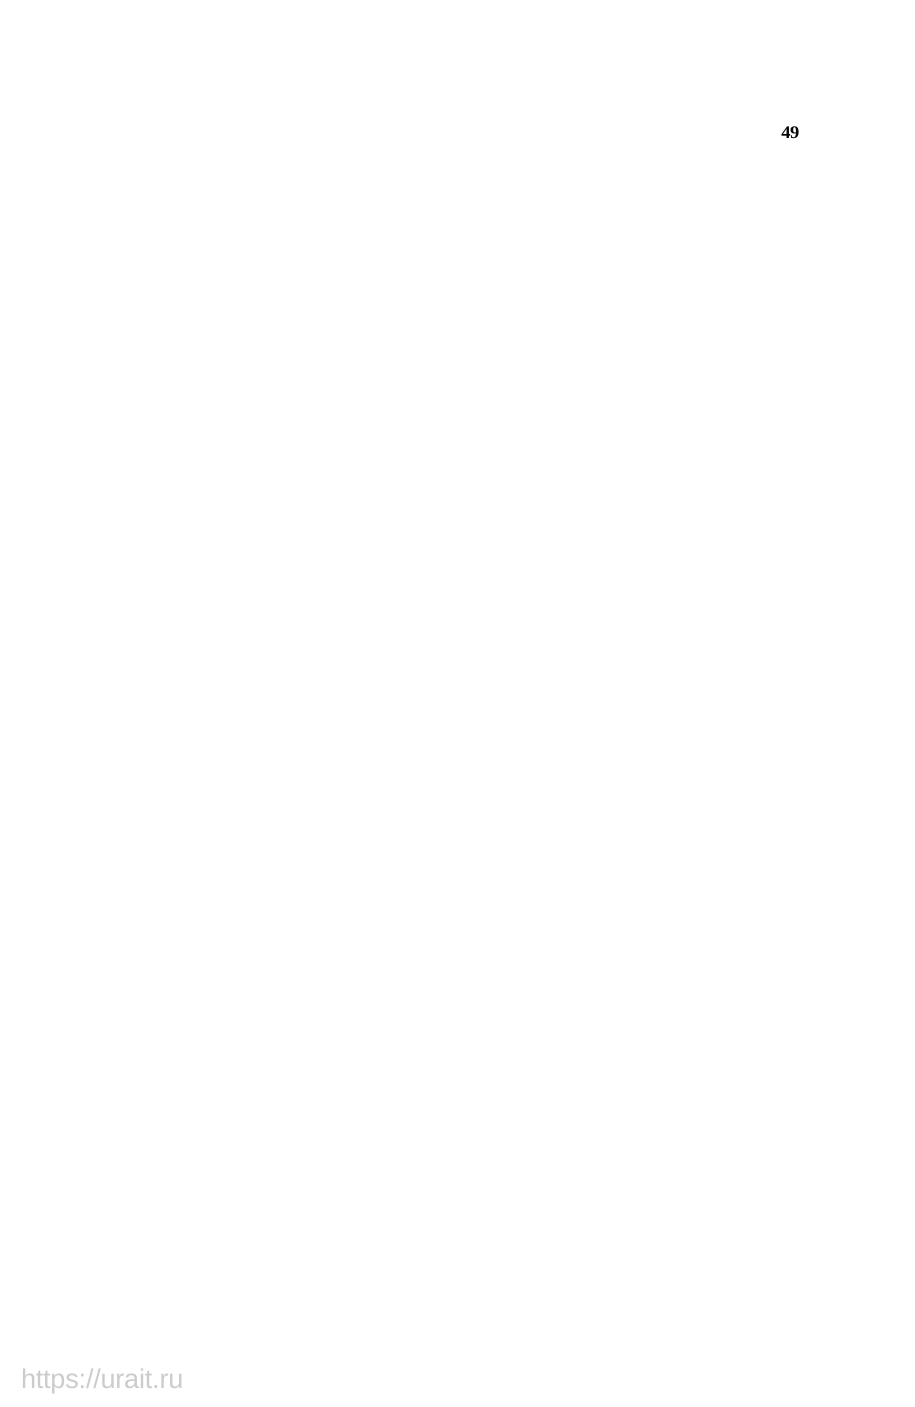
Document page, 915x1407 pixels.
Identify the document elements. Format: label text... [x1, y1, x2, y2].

text 49 [8, 122, 799, 142]
